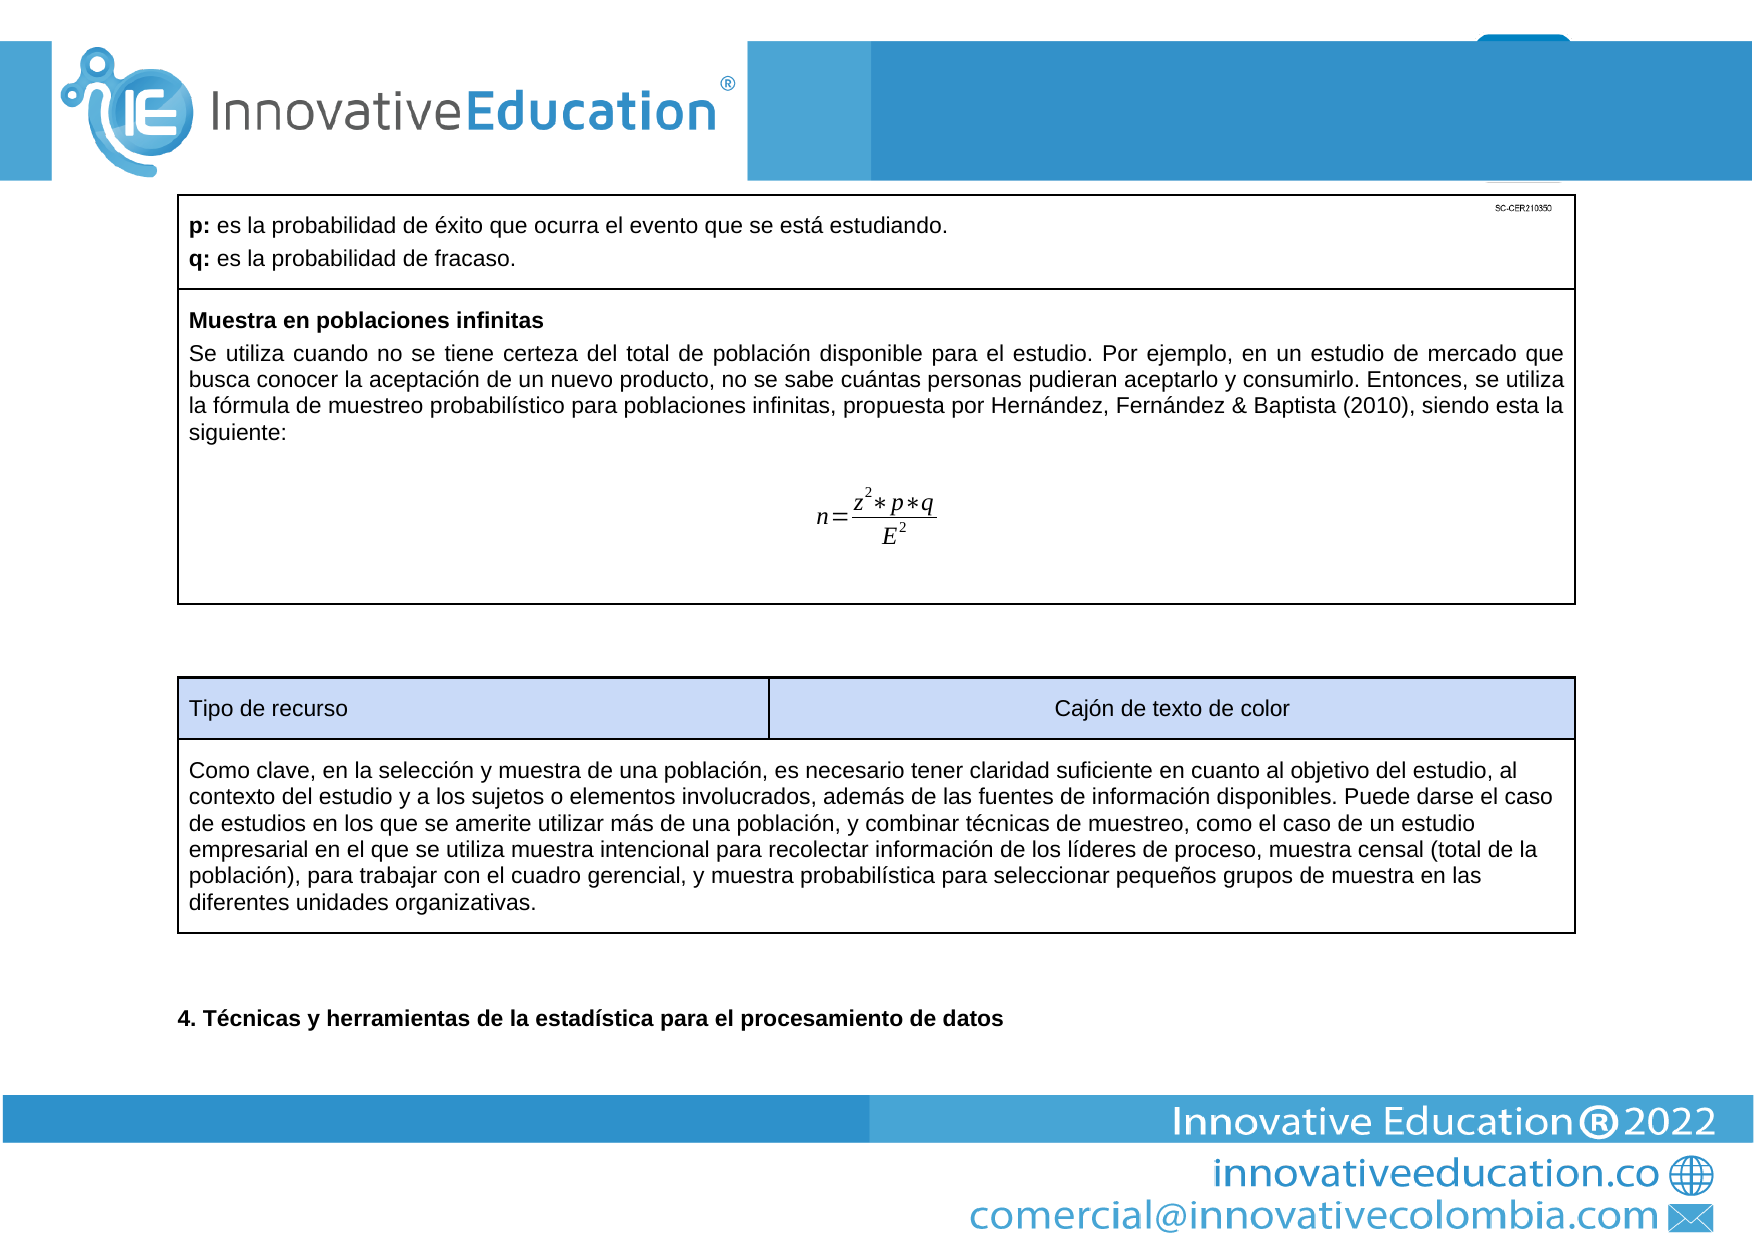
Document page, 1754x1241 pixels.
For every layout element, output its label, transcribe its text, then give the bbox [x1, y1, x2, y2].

table_header Tipo de recurso [179, 679, 768, 738]
table_cell Como clave, en la selección y muestra de una población, es necesario tener claridad suficiente en cuanto al objetivo del estudio, al contexto del estudio y a los sujetos o elementos involucrados, además de las fuentes de información disponibles. Puede darse el caso de estudios en los que se amerite utilizar más de una población, y combinar técnicas de muestreo, como el caso de un estudio empresarial en el que se utiliza muestra intencional para recolectar información de los líderes de proceso, muestra censal (total de la población), para trabajar con el cuadro gerencial, y muestra probabilística para seleccionar pequeños grupos de muestra en las diferentes unidades organizativas. [179, 740, 1574, 932]
picture [2, 1093, 1754, 1239]
table_header Cajón de texto de color [770, 679, 1574, 738]
table_cell Muestra en poblaciones infinitas Se utiliza cuando no se tiene certeza del total de población disponible para el estudio. Por ejemplo, en un estudio de mercado que busca conocer la aceptación de un nuevo producto, no se sabe cuántas personas pudieran aceptarlo y consumirlo. Entonces, se utiliza la fórmula de muestreo probabilístico para poblaciones infinitas, propuesta por Hernández, Fernández & Baptista (2010), siendo esta la siguiente: [179, 290, 1574, 603]
picture [0, 28, 1752, 194]
text 4. Técnicas y herramientas de la estadística para el procesamiento de datos [177, 1005, 1577, 1032]
